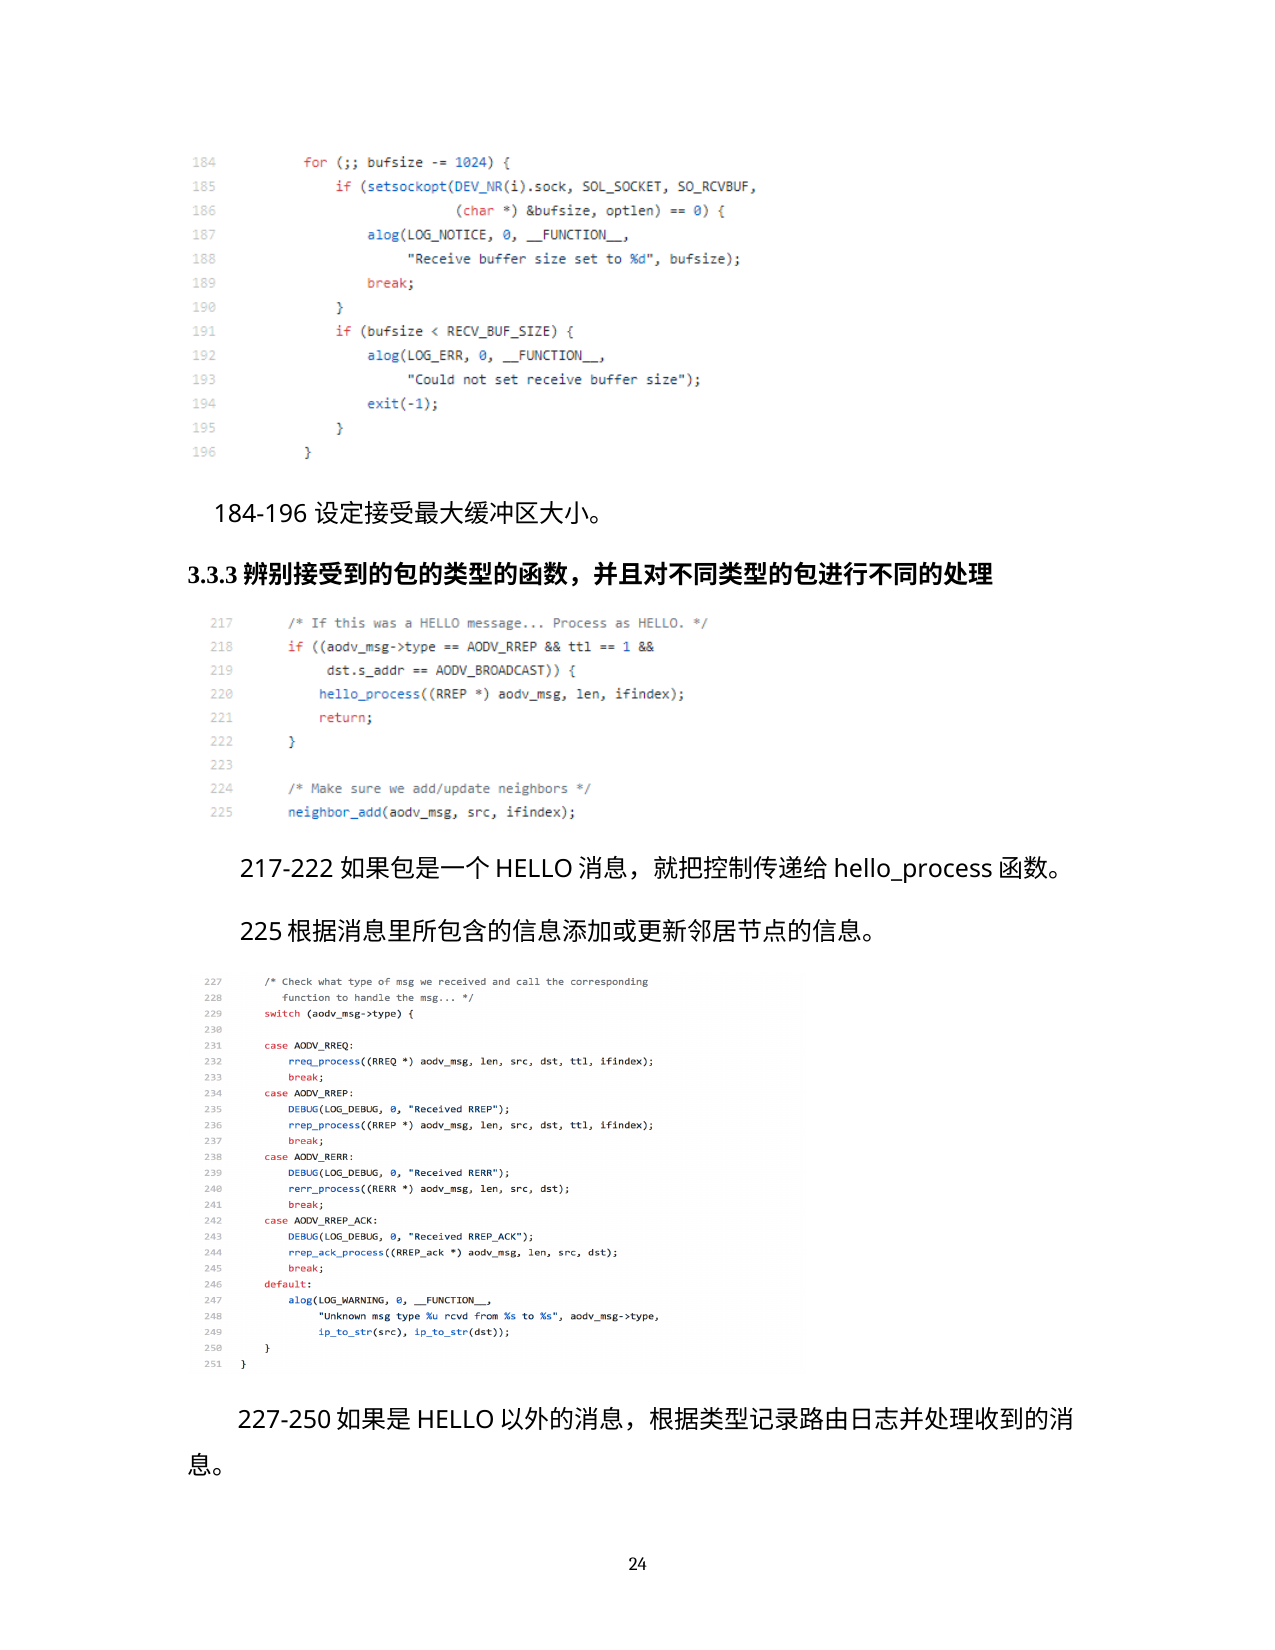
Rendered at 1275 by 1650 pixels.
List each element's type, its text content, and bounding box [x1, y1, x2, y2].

text 184-196 设定接受最大缓冲区大小。 [187, 492, 1087, 530]
text 217-222 如果包是一个HELLO消息，就把控制传递给hello_process函数。 [187, 847, 1087, 885]
subtitle 3.3.3 辨别接受到的包的类型的函数，并且对不同类型的包进行不同的处理 [187, 555, 1087, 591]
picture [187, 609, 905, 823]
text 225根据消息里所包含的信息添加或更新邻居节点的信息。 [187, 910, 1087, 947]
text 227-250如果是HELLO以外的消息，根据类型记录路由日志并处理收到的消息。 [187, 1398, 1087, 1484]
picture [187, 972, 806, 1374]
picture [187, 150, 1087, 468]
